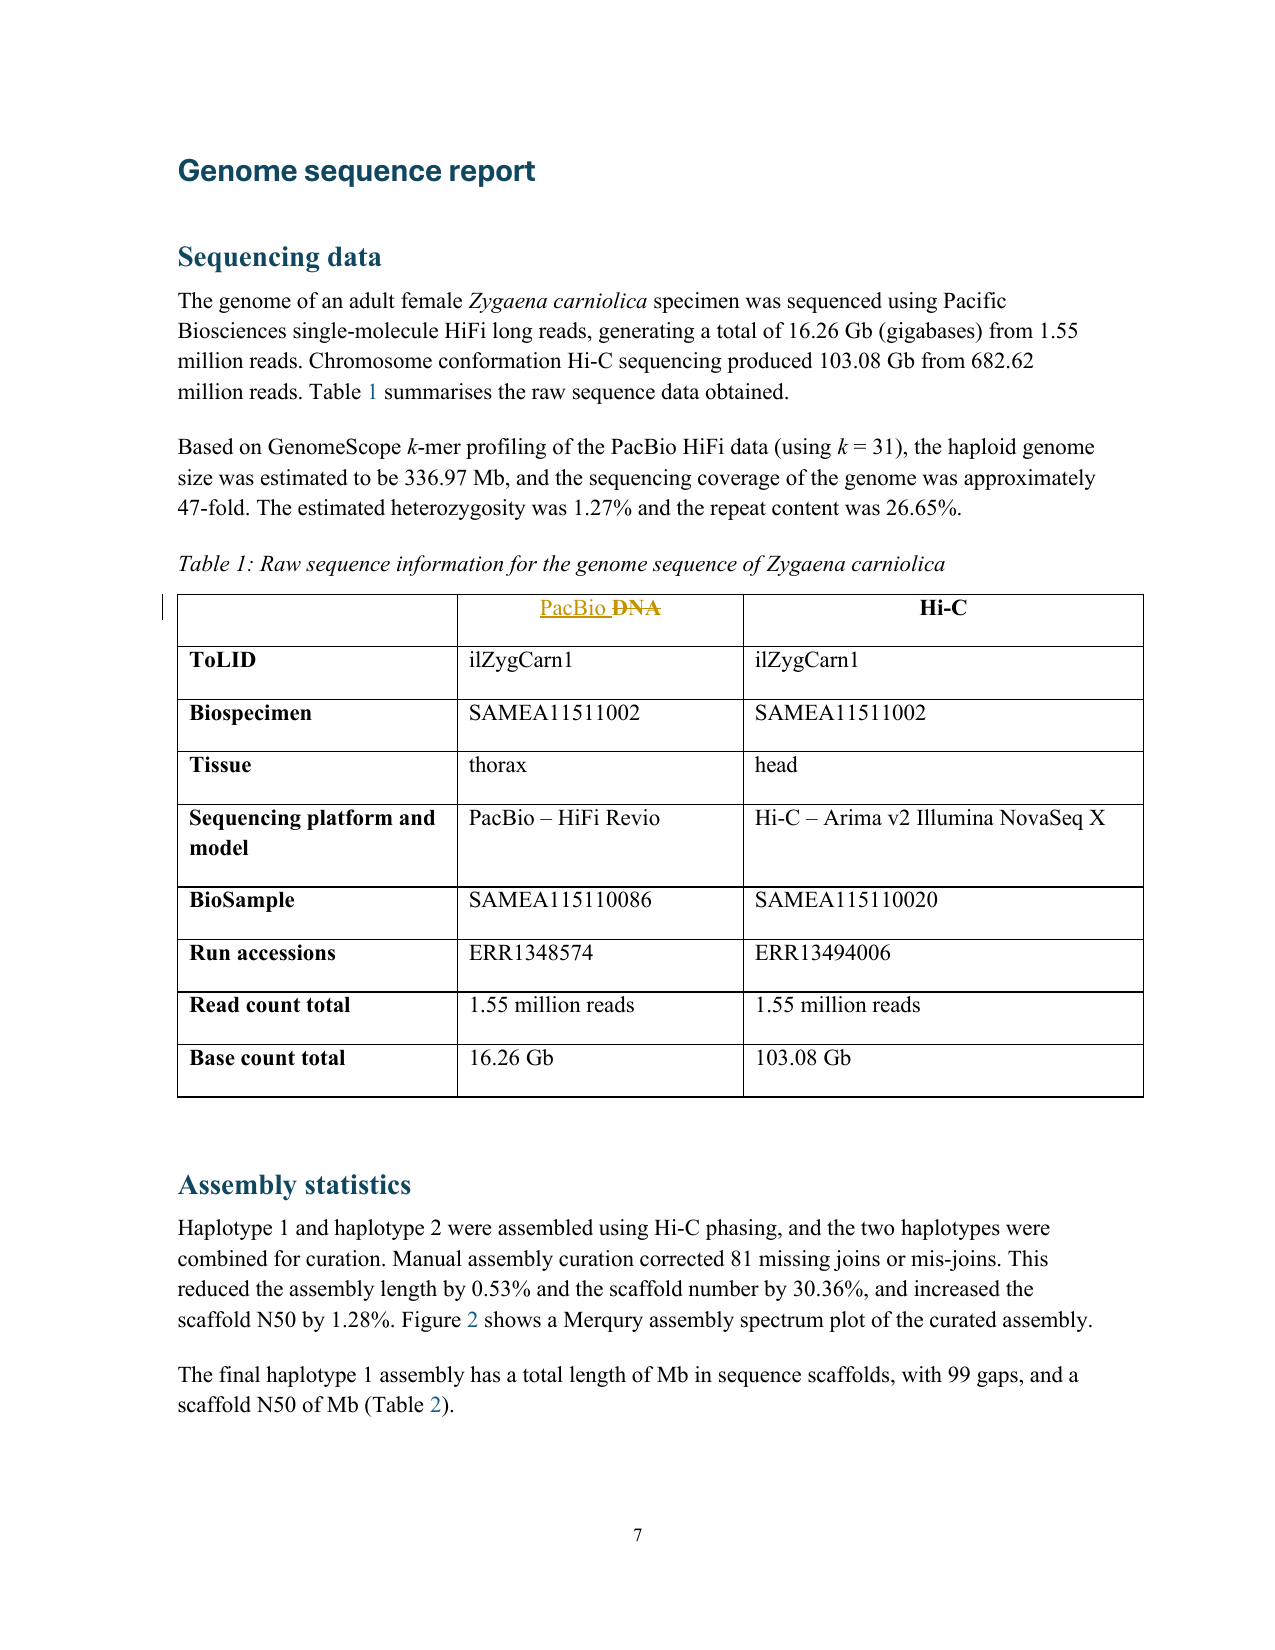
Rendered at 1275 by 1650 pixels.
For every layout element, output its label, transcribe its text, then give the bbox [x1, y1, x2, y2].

table_cell Hi-C – Arima v2 Illumina NovaSeq X [744, 805, 1143, 886]
table_header Hi-C [744, 595, 1143, 646]
subtitle Genome sequence report [177, 150, 1098, 191]
table_cell Tissue [178, 752, 457, 803]
text The genome of an adult female Zygaena carniolica specimen was sequenced using Pacific Biosciences single-molecule HiFi long reads, generating a total of 16.26 Gb (gigabases) from 1.55 million reads. Chromosome conformation Hi-C sequencing produced 103.08 Gb from 682.62 million reads. Table 1 summarises the raw sequence data obtained. [177, 288, 1098, 404]
text The final haplotype 1 assembly has a total length of Mb in sequence scaffolds, with 99 gaps, and a scaffold N50 of Mb (Table 2). [177, 1362, 1098, 1418]
text Table 1: Raw sequence information for the genome sequence of Zygaena carniolica [177, 551, 1098, 576]
text Haplotype 1 and haplotype 2 were assembled using Hi-C phasing, and the two haplotypes were combined for curation. Manual assembly curation corrected 81 missing joins or mis-joins. This reduced the assembly length by 0.53% and the scaffold number by 30.36%, and increased the scaffold N50 by 1.28%. Figure 2 shows a Merqury assembly spectrum plot of the curated assembly. [177, 1215, 1098, 1332]
table_header [458, 595, 743, 646]
table_cell Sequencing platform and model [178, 805, 457, 886]
table_cell Read count total [178, 993, 457, 1044]
table_cell Run accessions [178, 940, 457, 991]
table_cell ERR13494006 [744, 940, 1143, 991]
subtitle Assembly statistics [177, 1168, 1098, 1201]
table_cell 1.55 million reads [744, 993, 1143, 1044]
table_cell ilZygCarn1 [458, 647, 743, 698]
table_cell ERR1348574 [458, 940, 743, 991]
table_cell 1.55 million reads [458, 993, 743, 1044]
table_cell SAMEA115110020 [744, 888, 1143, 939]
table_cell Biospecimen [178, 700, 457, 751]
table_cell head [744, 752, 1143, 803]
table_cell PacBio – HiFi Revio [458, 805, 743, 886]
table_cell 16.26 Gb [458, 1045, 743, 1096]
table_cell ilZygCarn1 [744, 647, 1143, 698]
table_header [178, 595, 457, 646]
text Based on GenomeScope k-mer profiling of the PacBio HiFi data (using k = 31), the haploid genome size was estimated to be 336.97 Mb, and the sequencing coverage of the genome was approximately 47-fold. The estimated heterozygosity was 1.27% and the repeat content was 26.65%. [177, 434, 1098, 521]
table_cell SAMEA115110086 [458, 888, 743, 939]
table_cell 103.08 Gb [744, 1045, 1143, 1096]
table_cell thorax [458, 752, 743, 803]
table_cell ToLID [178, 647, 457, 698]
table_cell SAMEA11511002 [458, 700, 743, 751]
subtitle Sequencing data [177, 241, 1098, 273]
table_cell SAMEA11511002 [744, 700, 1143, 751]
table_cell BioSample [178, 888, 457, 939]
table_cell Base count total [178, 1045, 457, 1096]
